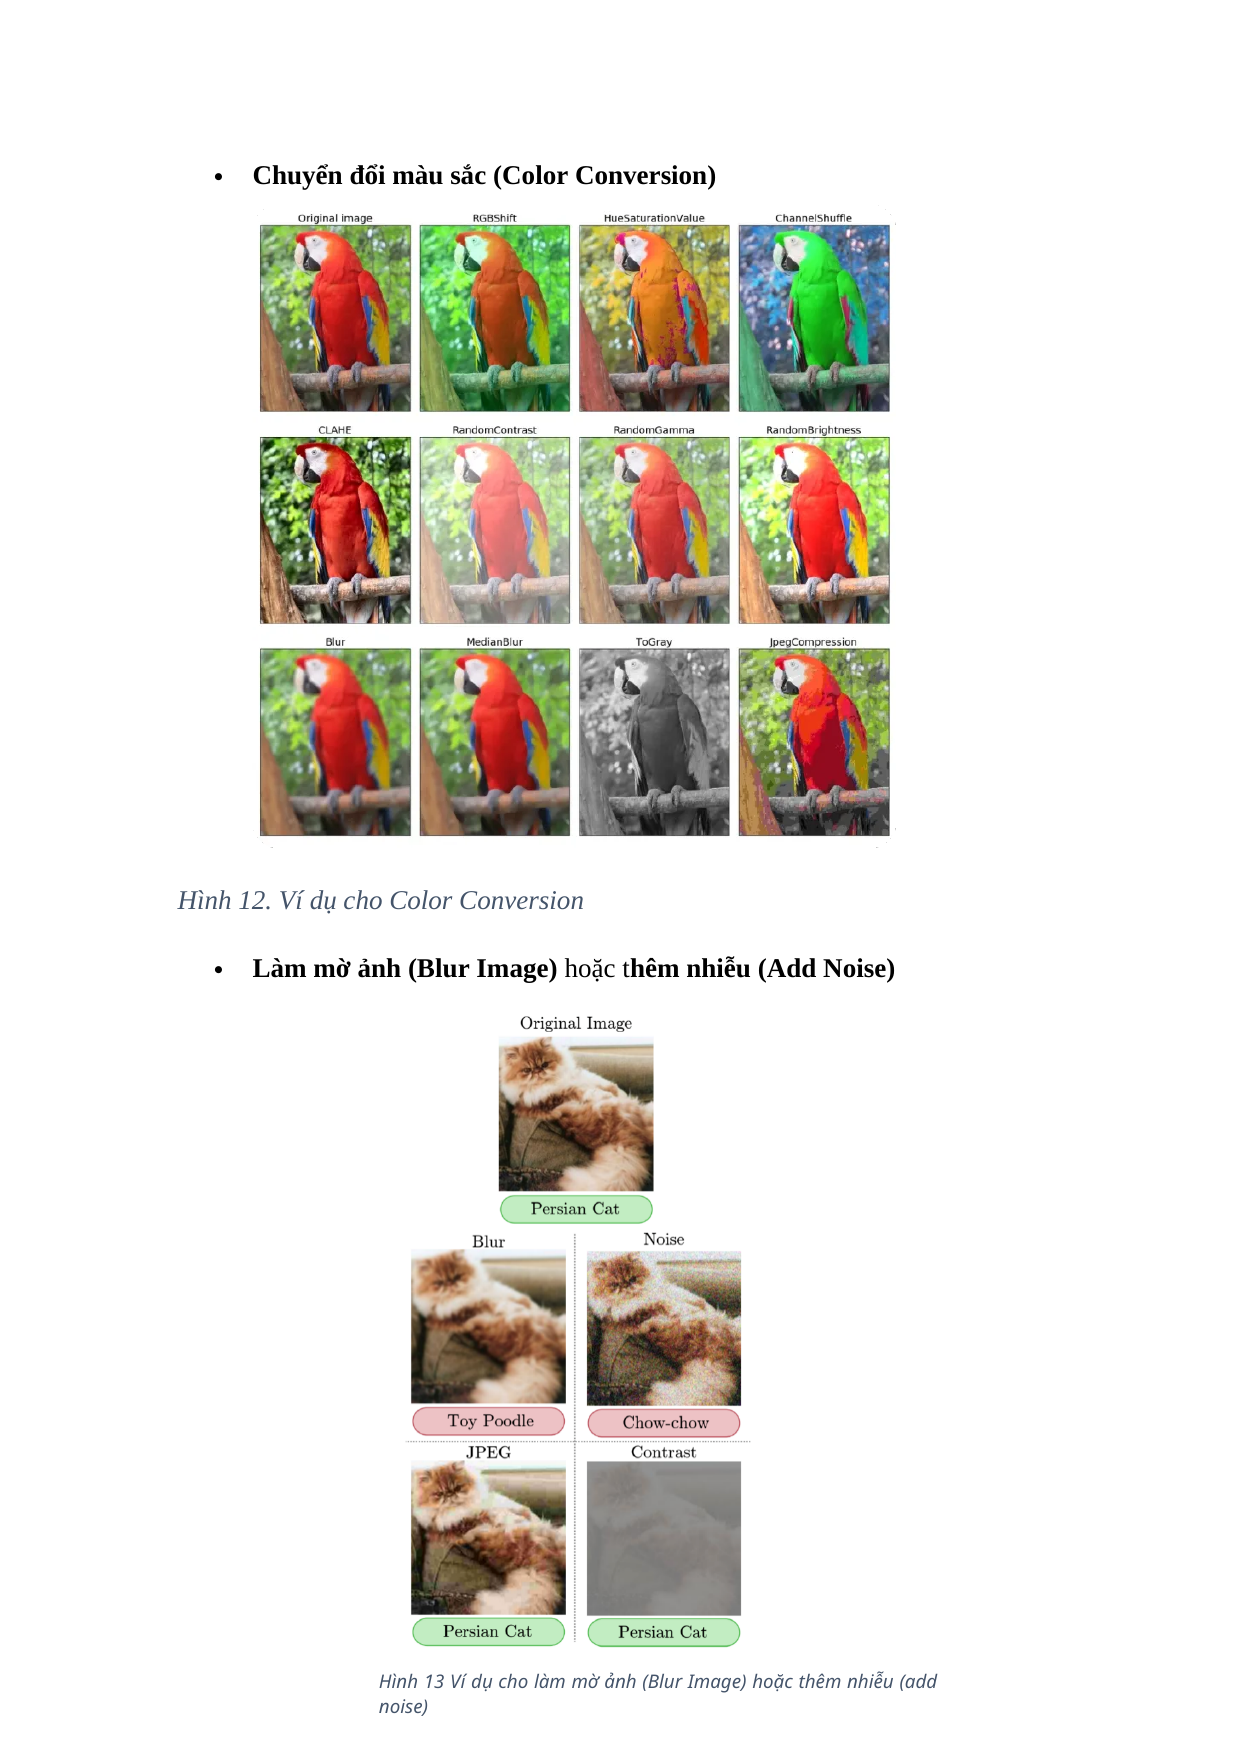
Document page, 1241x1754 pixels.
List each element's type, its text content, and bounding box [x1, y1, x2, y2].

list Làm mờ ảnh (Blur Image) hoặc thêm nhiễu (Add Noise) [215, 952, 1063, 983]
picture [378, 1001, 782, 1660]
picture [252, 204, 896, 848]
text Hình 12. Ví dụ cho Color Conversion [177, 884, 1063, 916]
